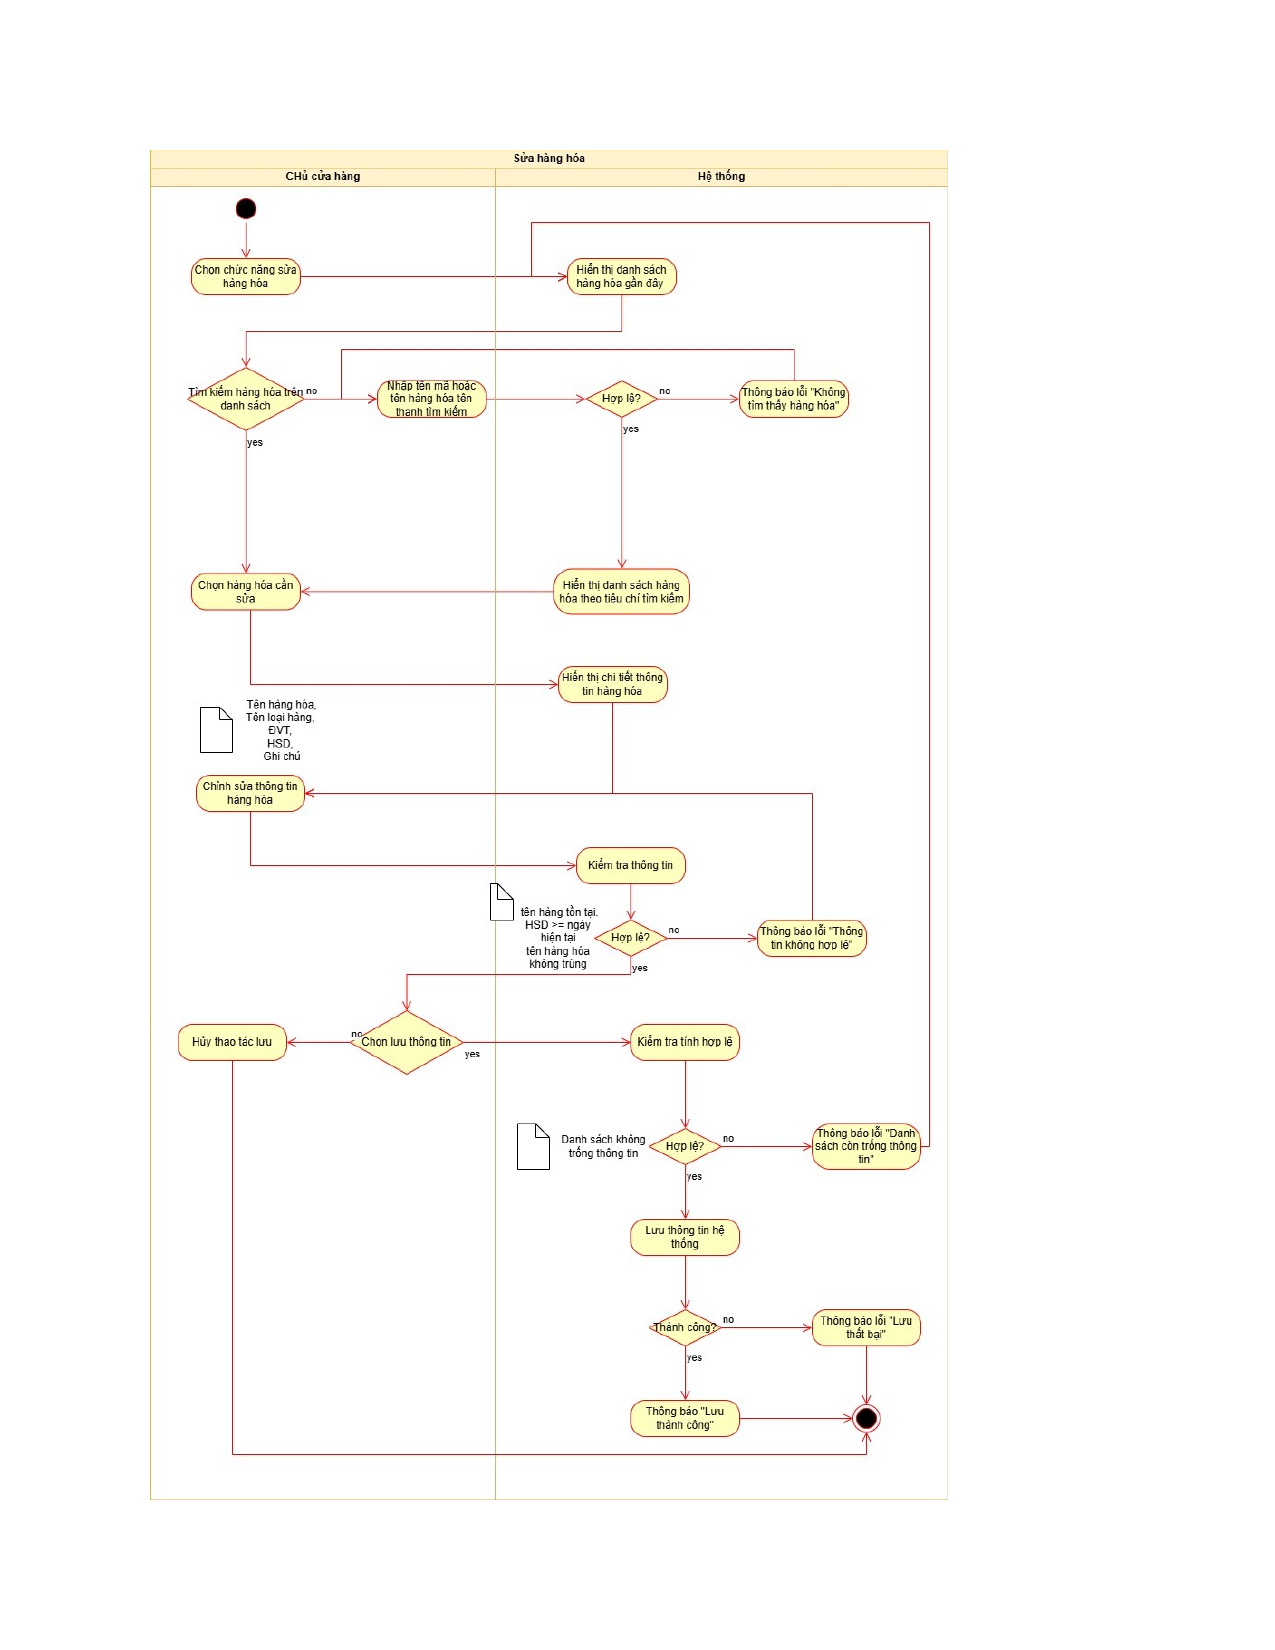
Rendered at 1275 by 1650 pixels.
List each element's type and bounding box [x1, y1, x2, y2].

picture [150, 150, 948, 1500]
